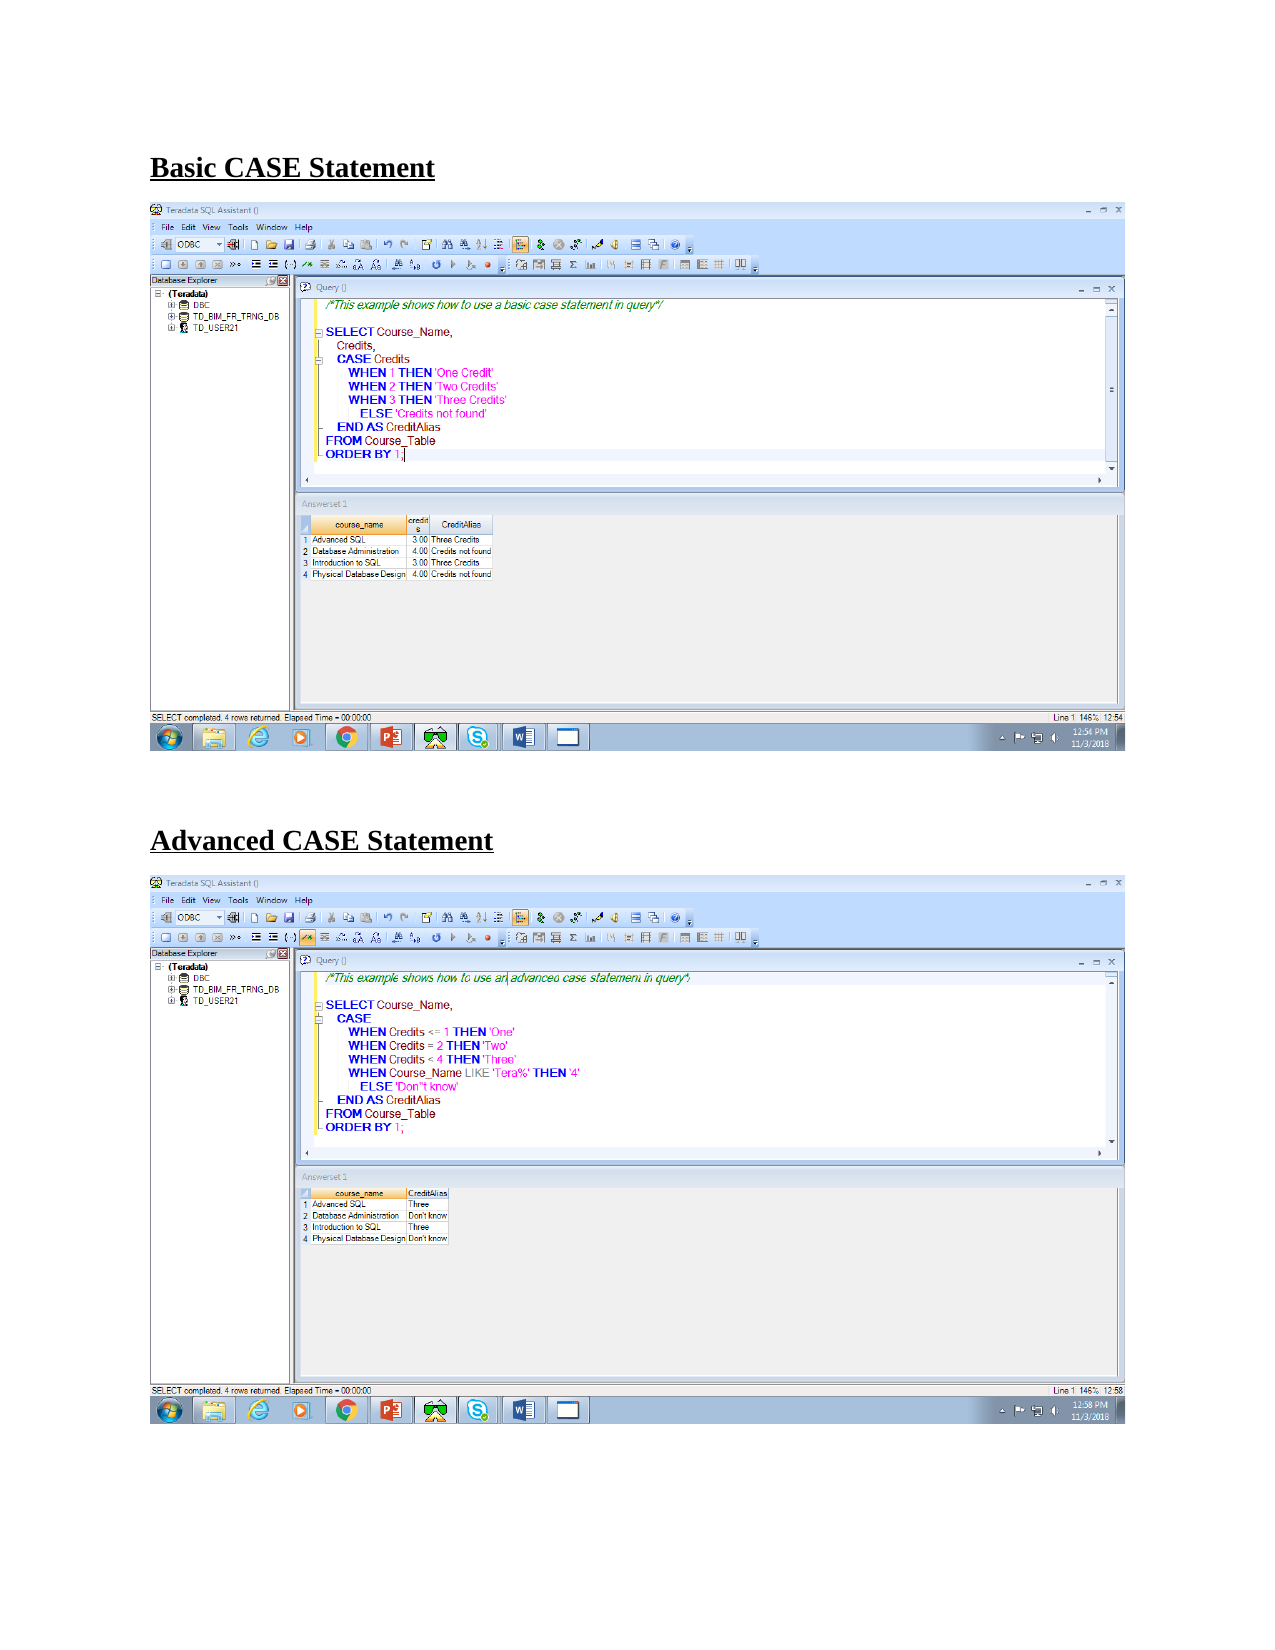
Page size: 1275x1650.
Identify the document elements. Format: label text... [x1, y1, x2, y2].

text Basic CASE Statement [150, 150, 1125, 183]
text Advanced CASE Statement [150, 823, 1125, 856]
picture [150, 202, 1125, 751]
picture [150, 875, 1125, 1424]
